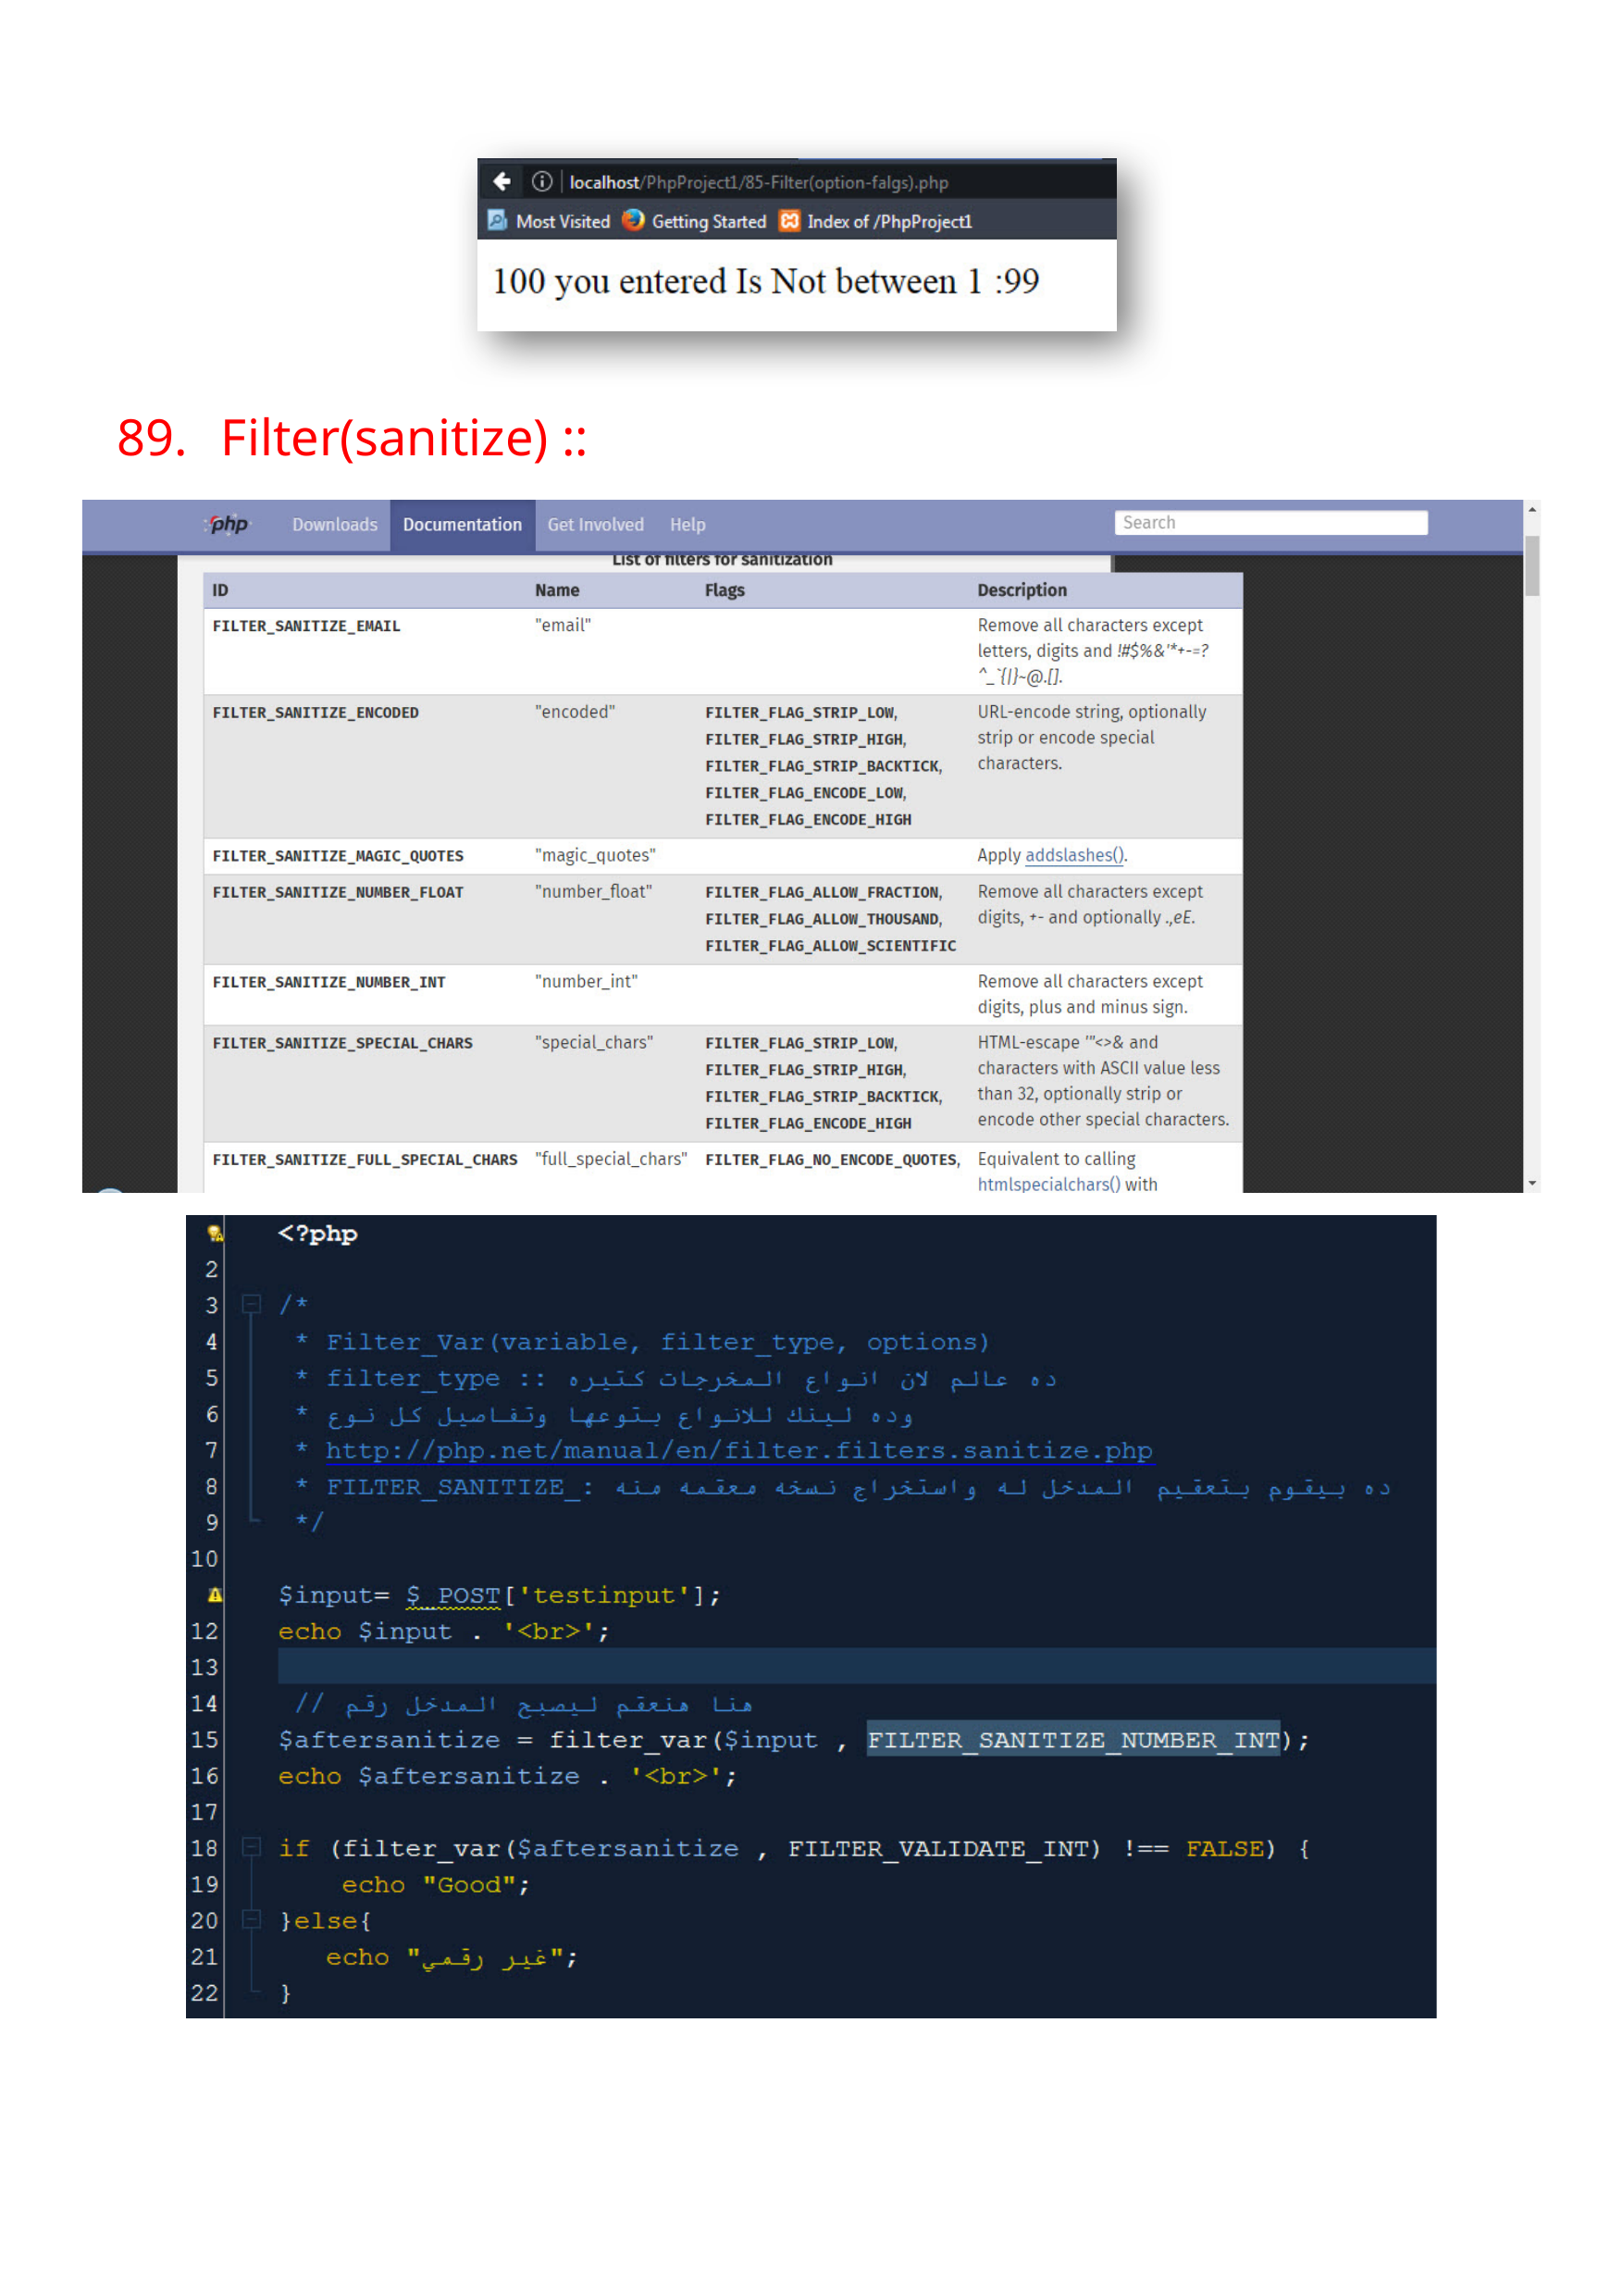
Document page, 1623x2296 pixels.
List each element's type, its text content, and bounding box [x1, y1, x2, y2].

picture [186, 1215, 1437, 2018]
list Filter(sanitize) :: [117, 402, 1541, 470]
picture [477, 158, 1117, 331]
picture [81, 500, 1542, 1193]
